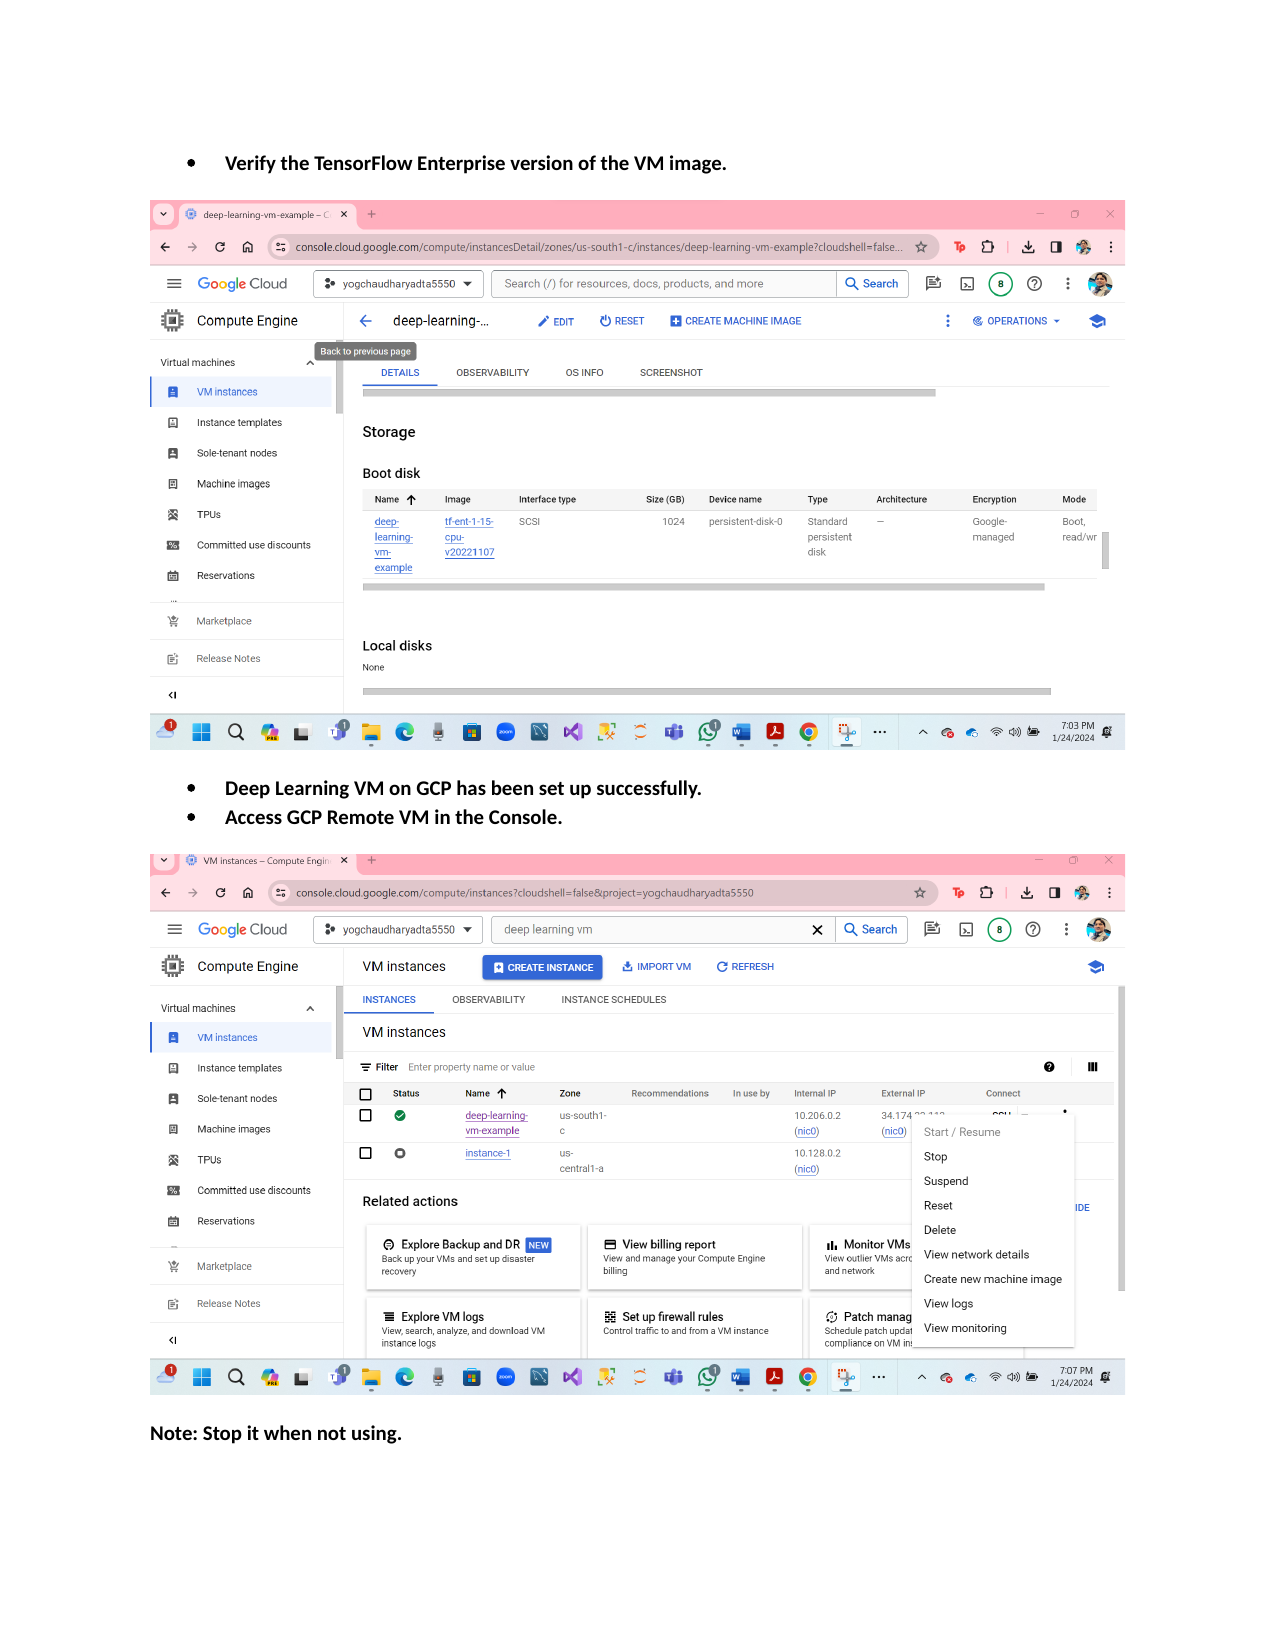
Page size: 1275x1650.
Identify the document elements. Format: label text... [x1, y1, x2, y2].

list Verify the TensorFlow Enterprise version of the VM image. [187, 150, 1125, 175]
picture [150, 854, 1125, 1395]
list Access GCP Remote VM in the Console. [187, 804, 1125, 829]
text Note: Stop it when not using. [150, 1420, 1125, 1445]
list Deep Learning VM on GCP has been set up successfully. [187, 775, 1125, 800]
picture [150, 200, 1125, 750]
